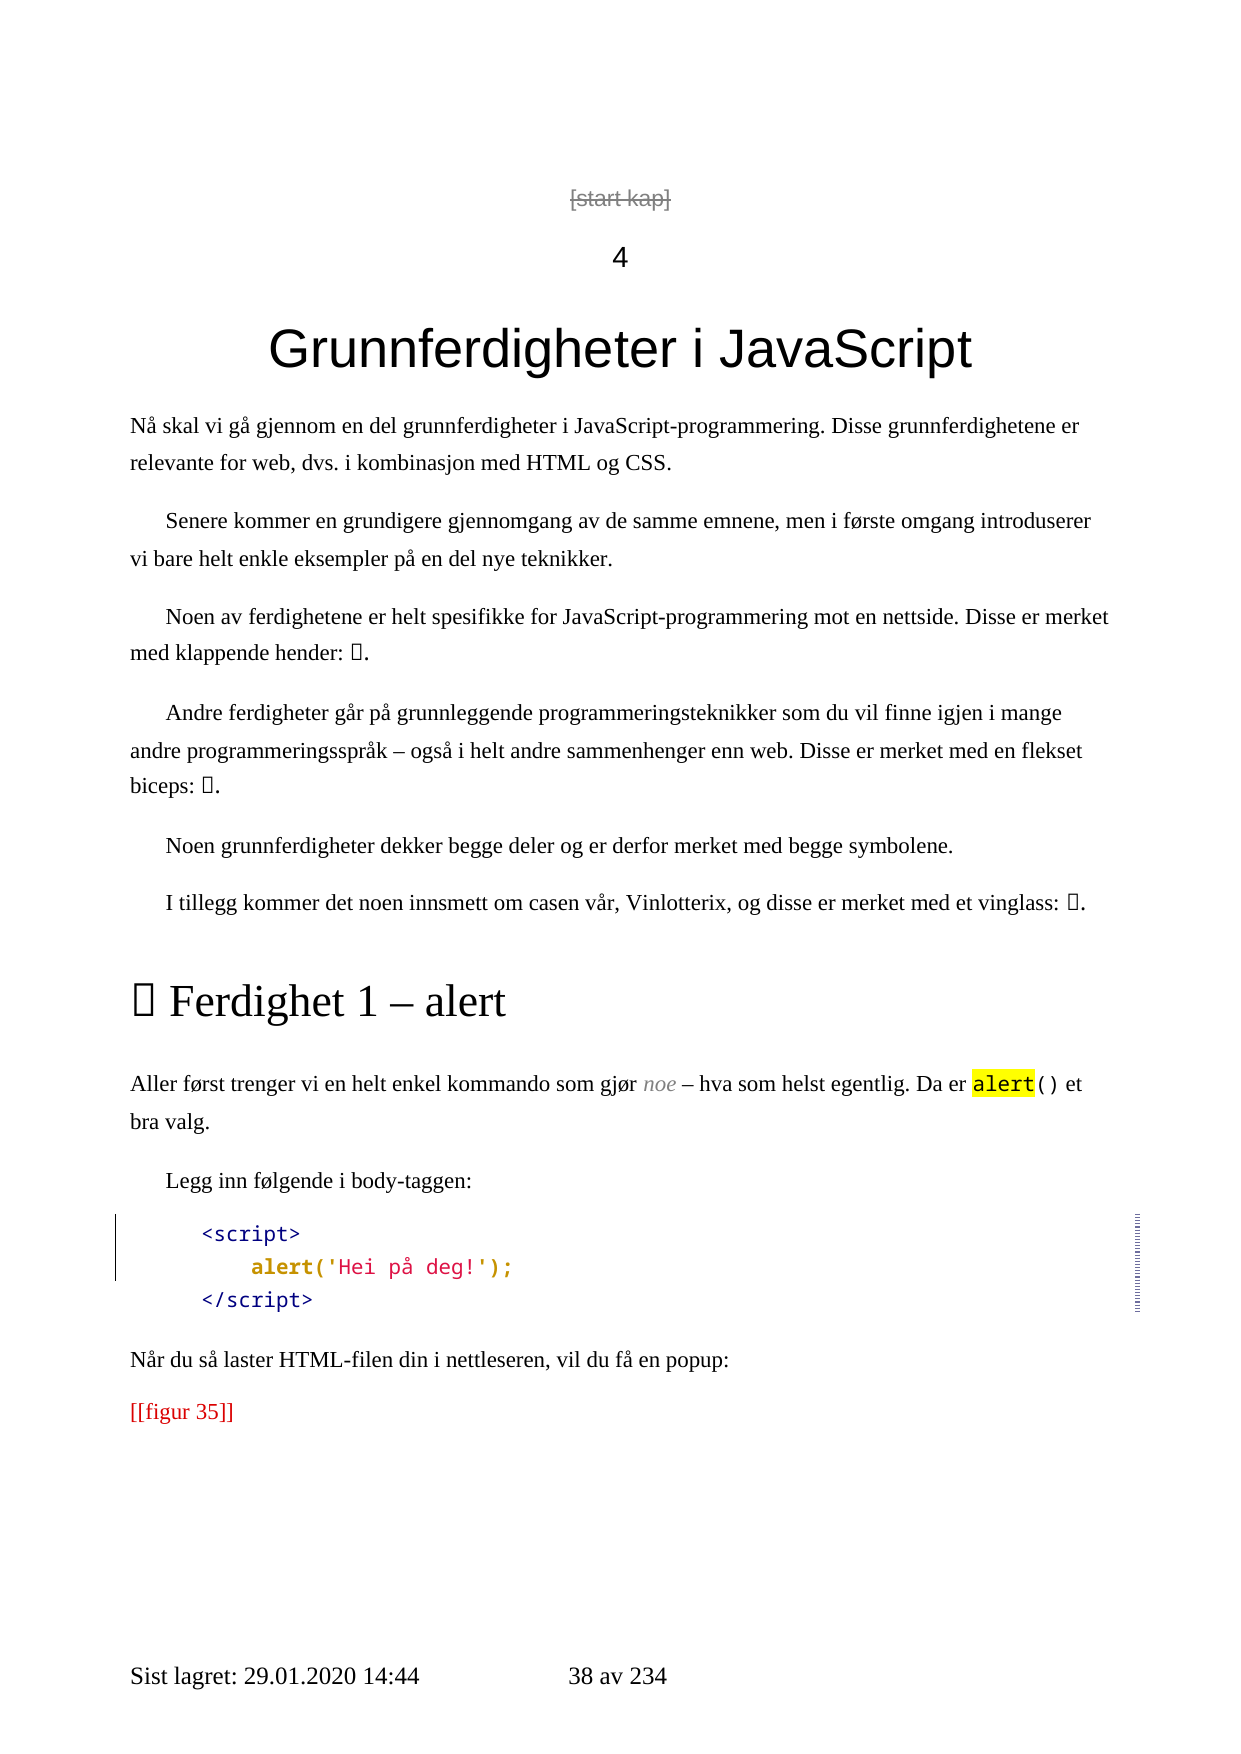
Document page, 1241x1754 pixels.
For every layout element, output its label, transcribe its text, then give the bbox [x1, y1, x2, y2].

text [[figur 35]] [130, 1393, 1110, 1424]
text Senere kommer en grundigere gjennomgang av de samme emnene, men i første omgang introduserer vi bare helt enkle eksempler på en del nye teknikker. [130, 496, 1110, 571]
text Legg inn følgende i body-taggen: [130, 1156, 1110, 1193]
text Aller først trenger vi en helt enkel kommando som gjør noe – hva som helst egentlig. Da er alert() et bra valg. [130, 1060, 1110, 1135]
text Andre ferdigheter går på grunnleggende programmeringsteknikker som du vil finne igjen i mange andre programmeringsspråk – også i helt andre sammenhenger enn web. Disse er merket med en flekset biceps: 💪. [130, 688, 1110, 801]
text I tillegg kommer det noen innsmett om casen vår, Vinlotterix, og disse er merket med et vinglass: 🍷. [130, 880, 1110, 917]
text Nå skal vi gå gjennom en del grunnferdigheter i JavaScript-programmering. Disse grunnferdighetene er relevante for web, dvs. i kombinasjon med HTML og CSS. [130, 401, 1110, 476]
text 👏 Ferdighet 1 – alert [130, 967, 1110, 1029]
text Grunnferdigheter i JavaScript [130, 316, 1110, 379]
text 4 [130, 240, 1110, 274]
text <script> alert('Hei på deg!'); </script> [201, 1214, 1140, 1314]
text Når du så laster HTML-filen din i nettleseren, vil du få en popup: [130, 1335, 1110, 1372]
text Noen av ferdighetene er helt spesifikke for JavaScript-programmering mot en nettside. Disse er merket med klappende hender: 👏. [130, 592, 1110, 667]
text Noen grunnferdigheter dekker begge deler og er derfor merket med begge symbolene. [130, 821, 1110, 859]
text [start kap] [130, 185, 1110, 212]
